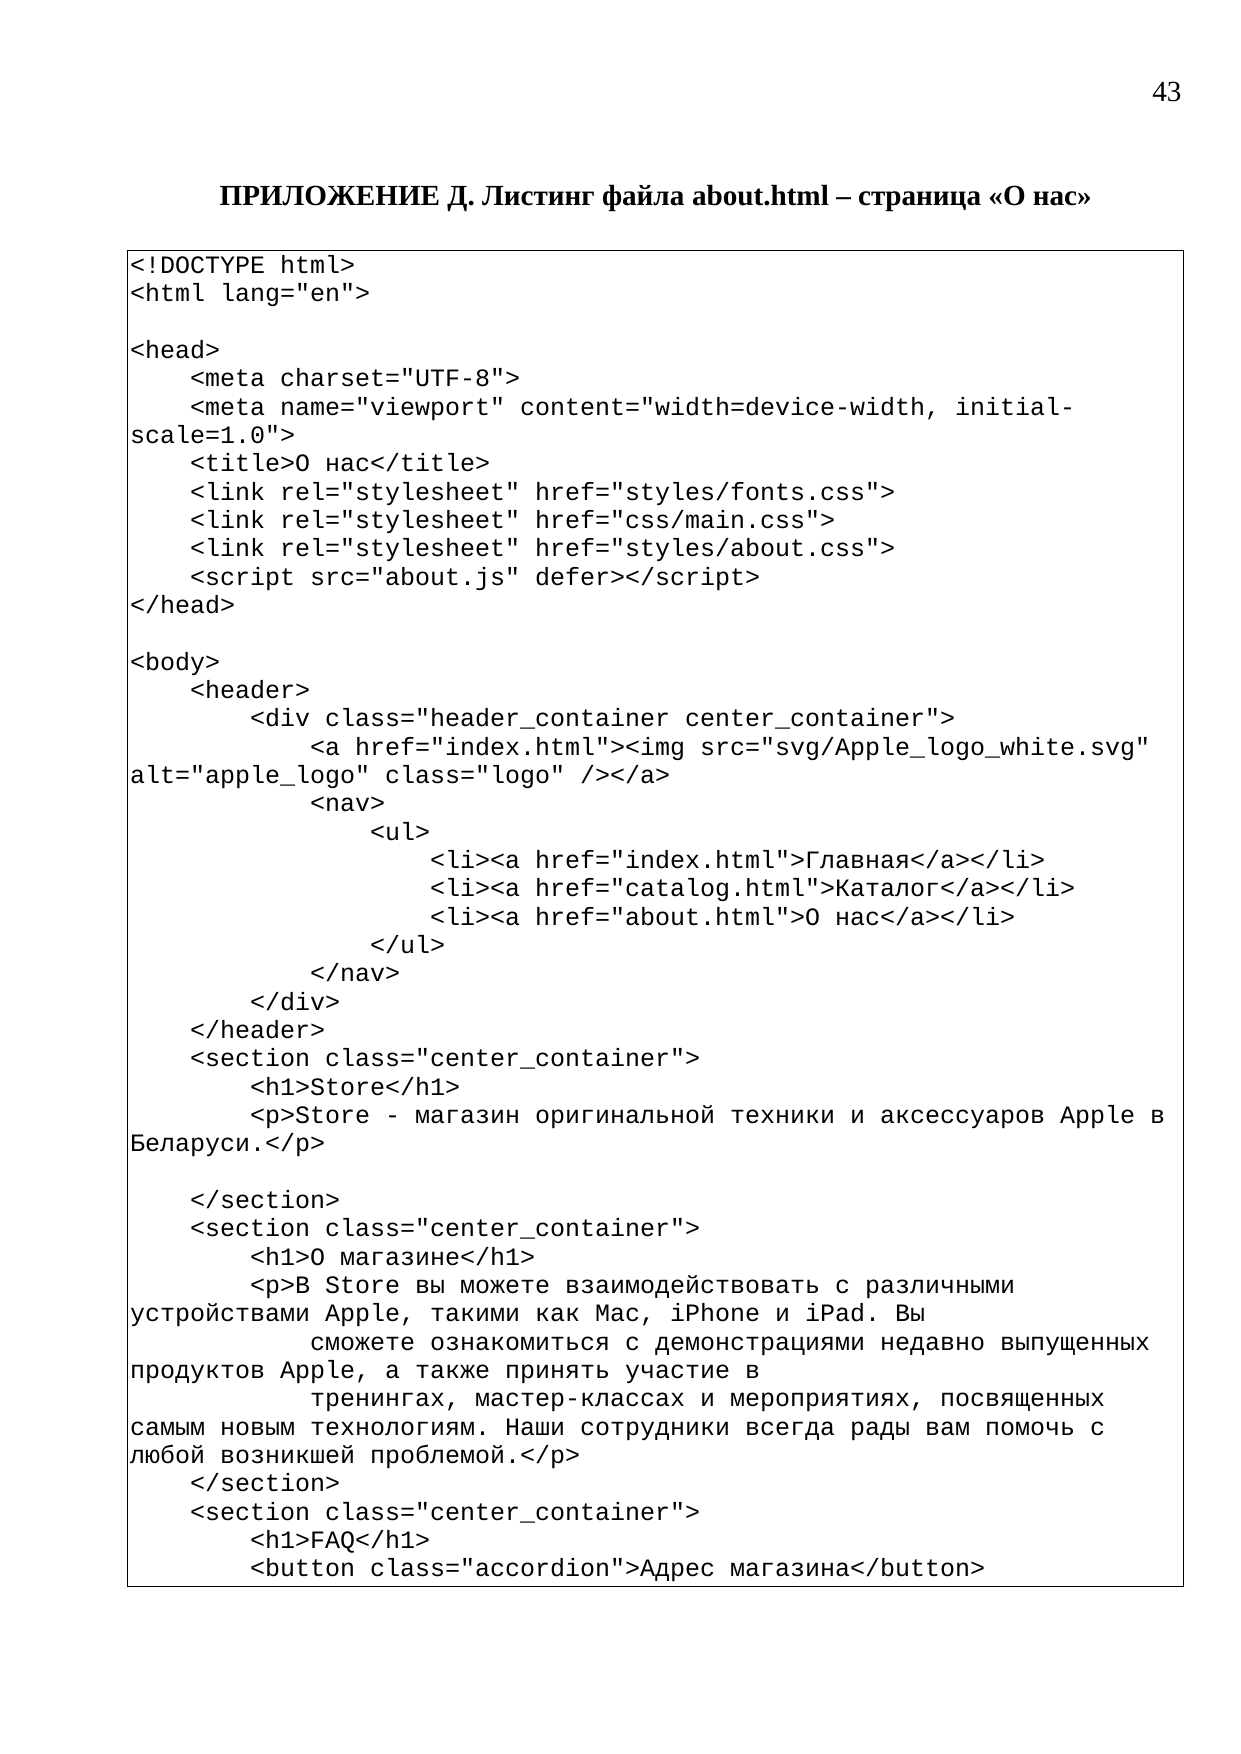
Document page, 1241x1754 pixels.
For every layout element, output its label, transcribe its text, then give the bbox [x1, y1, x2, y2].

text <link rel="stylesheet" href="styles/about.css"> [130, 536, 1181, 564]
text <!DOCTYPE html> [128, 251, 1183, 281]
text </ul> [130, 933, 1181, 961]
text <a href="index.html"><img src="svg/Apple_logo_white.svg" alt="apple_logo" class="logo" /></a> [130, 734, 1181, 791]
text </head> [130, 593, 1181, 621]
text <nav> [130, 791, 1181, 819]
text <p>В Store вы можете взаимодействовать с различными устройствами Apple, такими как Mac, iPhone и iPad. Вы [130, 1273, 1181, 1329]
text <html lang="en"> [130, 281, 1181, 309]
text <h1>О магазине</h1> [130, 1244, 1181, 1273]
text </nav> [130, 961, 1181, 989]
text ПРИЛОЖЕНИЕ Д. Листинг файла about.html – страница «О нас» [130, 178, 1181, 212]
text <ul> [130, 819, 1181, 848]
text <div class="header_container center_container"> [130, 706, 1181, 734]
text <section class="center_container"> [130, 1216, 1181, 1244]
text <section class="center_container"> [130, 1499, 1181, 1528]
text <header> [130, 678, 1181, 706]
text <section class="center_container"> [130, 1046, 1181, 1074]
text <body> [130, 649, 1181, 678]
text </section> [130, 1471, 1181, 1499]
text <title>О нас</title> [130, 451, 1181, 479]
text <h1>Store</h1> [130, 1074, 1181, 1103]
text <li><a href="index.html">Главная</a></li> [130, 848, 1181, 876]
text </header> [130, 1018, 1181, 1046]
text <button class="accordion">Адрес магазина</button> [128, 1553, 1183, 1586]
text <meta charset="UTF-8"> [130, 366, 1181, 394]
text сможете ознакомиться с демонстрациями недавно выпущенных продуктов Apple, а также принять участие в [130, 1329, 1181, 1386]
text тренингах, мастер-классах и мероприятиях, посвященных самым новым технологиям. Наши сотрудники всегда рады вам помочь с любой возникшей проблемой.</p> [130, 1386, 1181, 1471]
text <li><a href="catalog.html">Каталог</a></li> [130, 876, 1181, 904]
text <link rel="stylesheet" href="styles/fonts.css"> [130, 479, 1181, 508]
text <head> [130, 338, 1181, 366]
text <script src="about.js" defer></script> [130, 564, 1181, 593]
text <link rel="stylesheet" href="css/main.css"> [130, 508, 1181, 536]
text </section> [130, 1188, 1181, 1216]
text <meta name="viewport" content="width=device-width, initial-scale=1.0"> [130, 394, 1181, 451]
text </div> [130, 989, 1181, 1018]
text <li><a href="about.html">О нас</a></li> [130, 904, 1181, 933]
text <p>Store - магазин оригинальной техники и аксессуаров Apple в Беларуси.</p> [130, 1103, 1181, 1159]
text <h1>FAQ</h1> [130, 1528, 1181, 1553]
